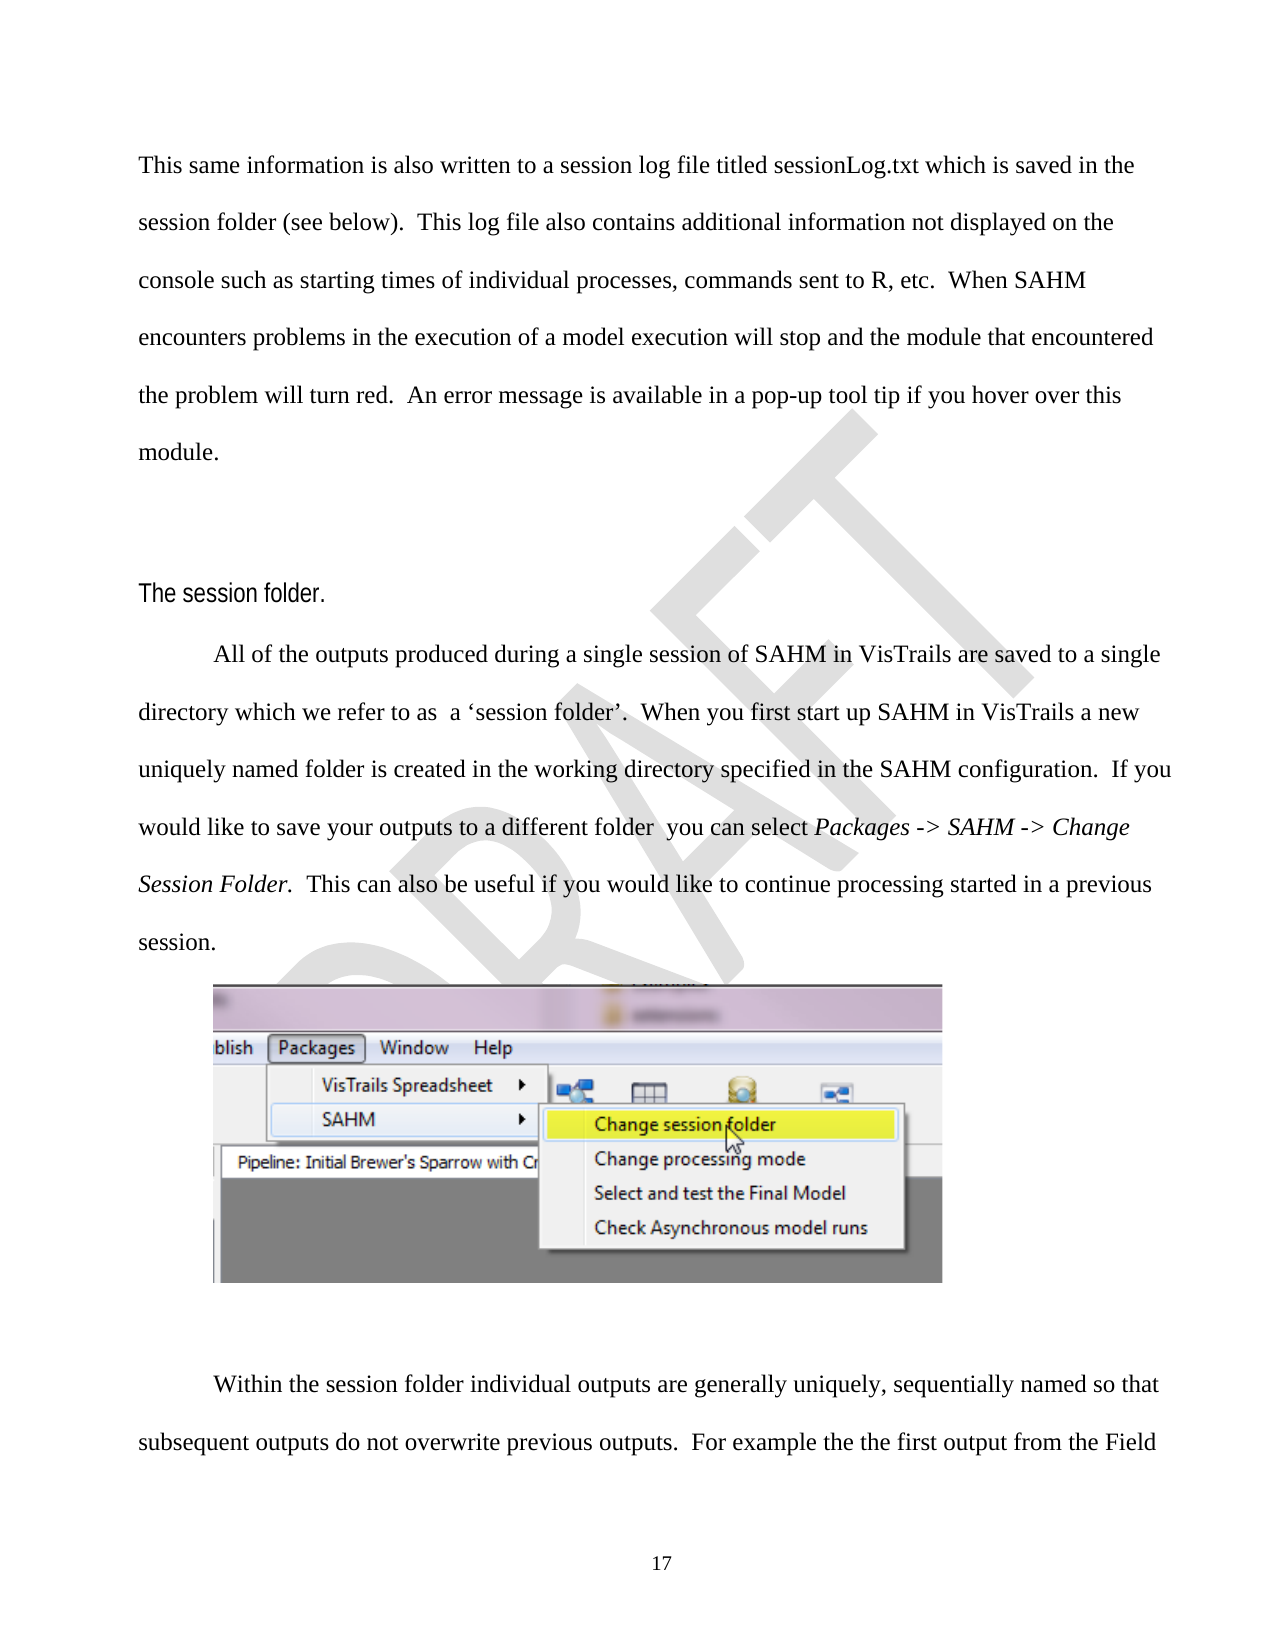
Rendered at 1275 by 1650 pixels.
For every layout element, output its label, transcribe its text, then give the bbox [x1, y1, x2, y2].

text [138, 150, 1185, 466]
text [138, 1369, 1185, 1456]
picture [213, 984, 943, 1283]
subtitle The session folder. [138, 577, 1185, 608]
text All of the outputs produced during a single session of SAHM in VisTrails are saved to a single directory which we refer to as a ‘session folder’. When you first start up SAHM in VisTrails a new uniquely named folder is created in the working directory specified in the SAHM configuration. If you would like to save your outputs to a different folder you can select Packages -> SAHM -> Change Session Folder. This can also be useful if you would like to continue processing started in a previous session. [138, 639, 1185, 956]
